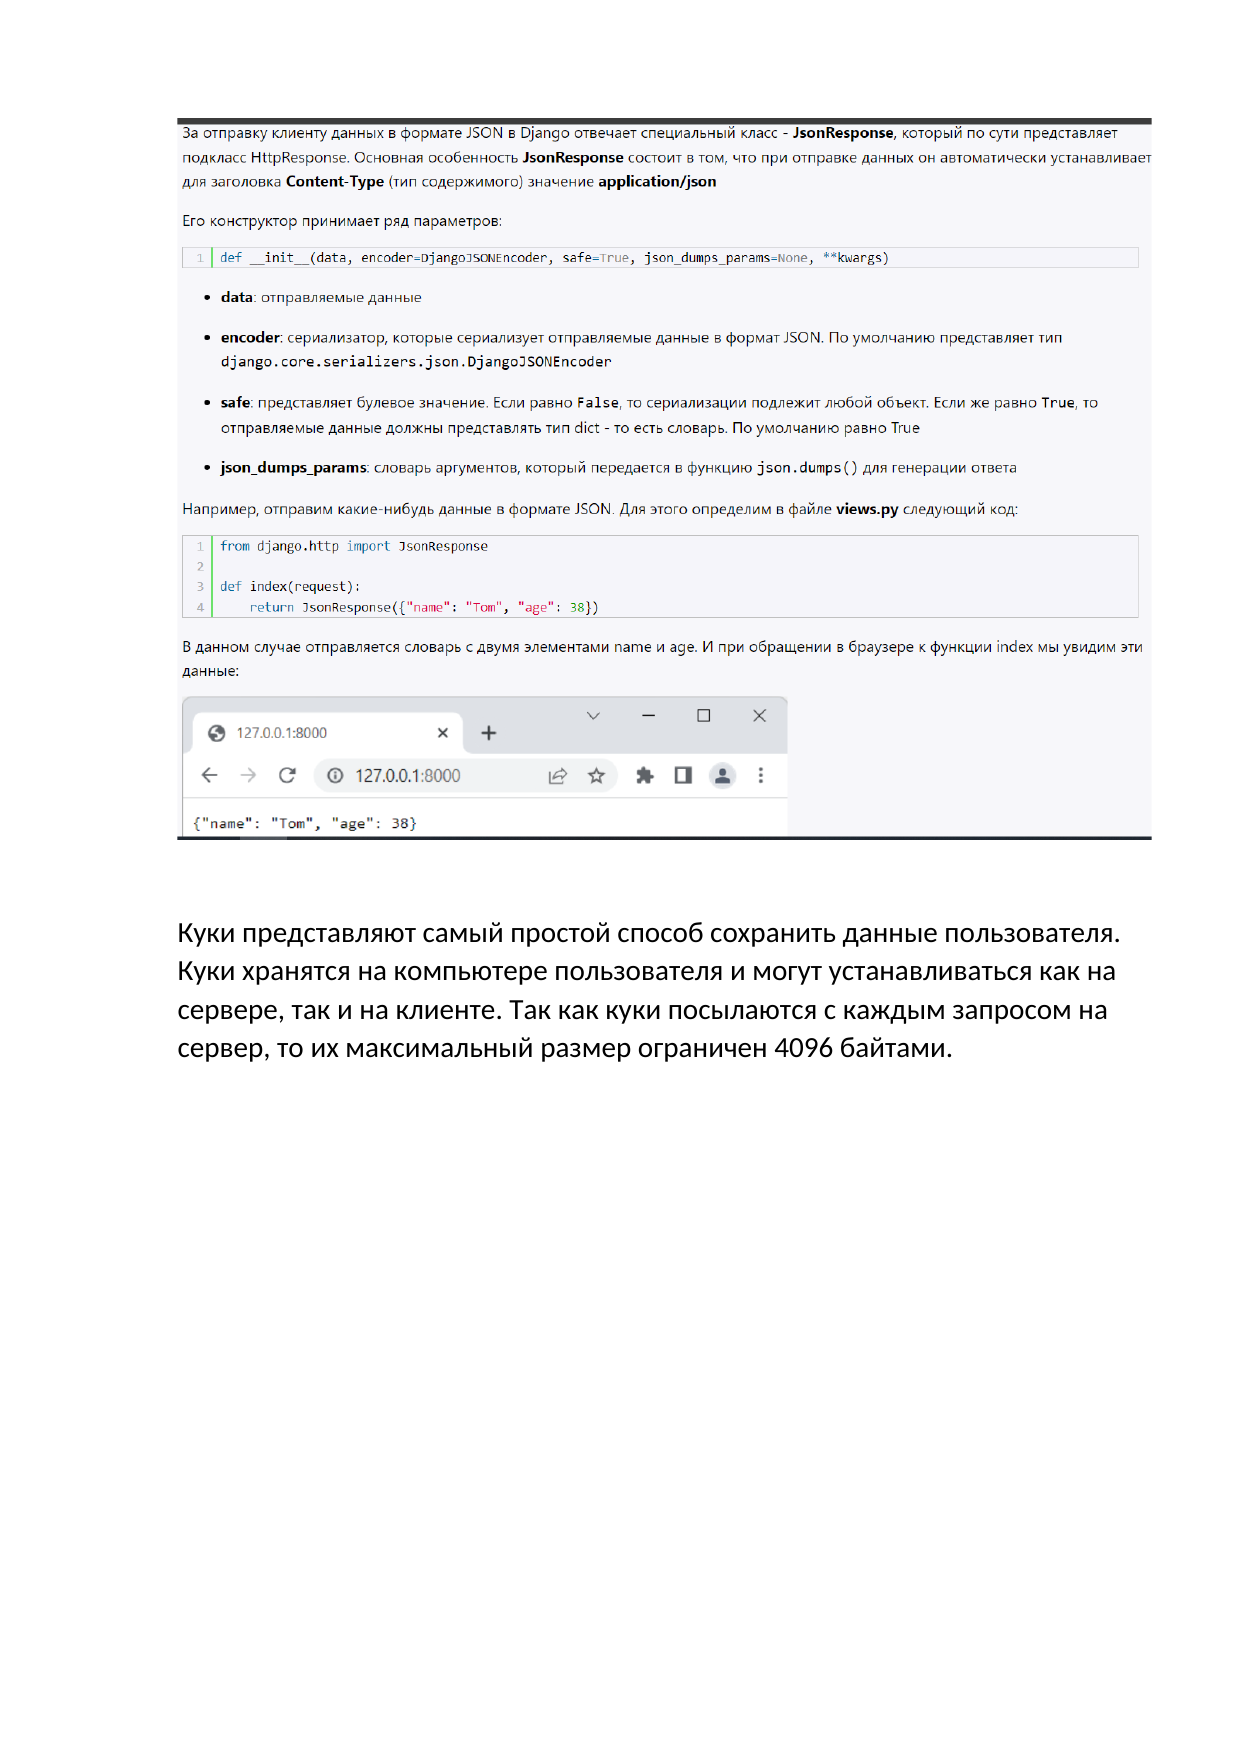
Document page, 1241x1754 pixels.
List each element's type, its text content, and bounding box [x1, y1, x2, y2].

text Куки представляют самый простой способ сохранить данные пользователя. Куки хранятся на компьютере пользователя и могут устанавливаться как на сервере, так и на клиенте. Так как куки посылаются с каждым запросом на сервер, то их максимальный размер ограничен 4096 байтами. [177, 914, 1152, 1065]
picture [177, 118, 1152, 840]
